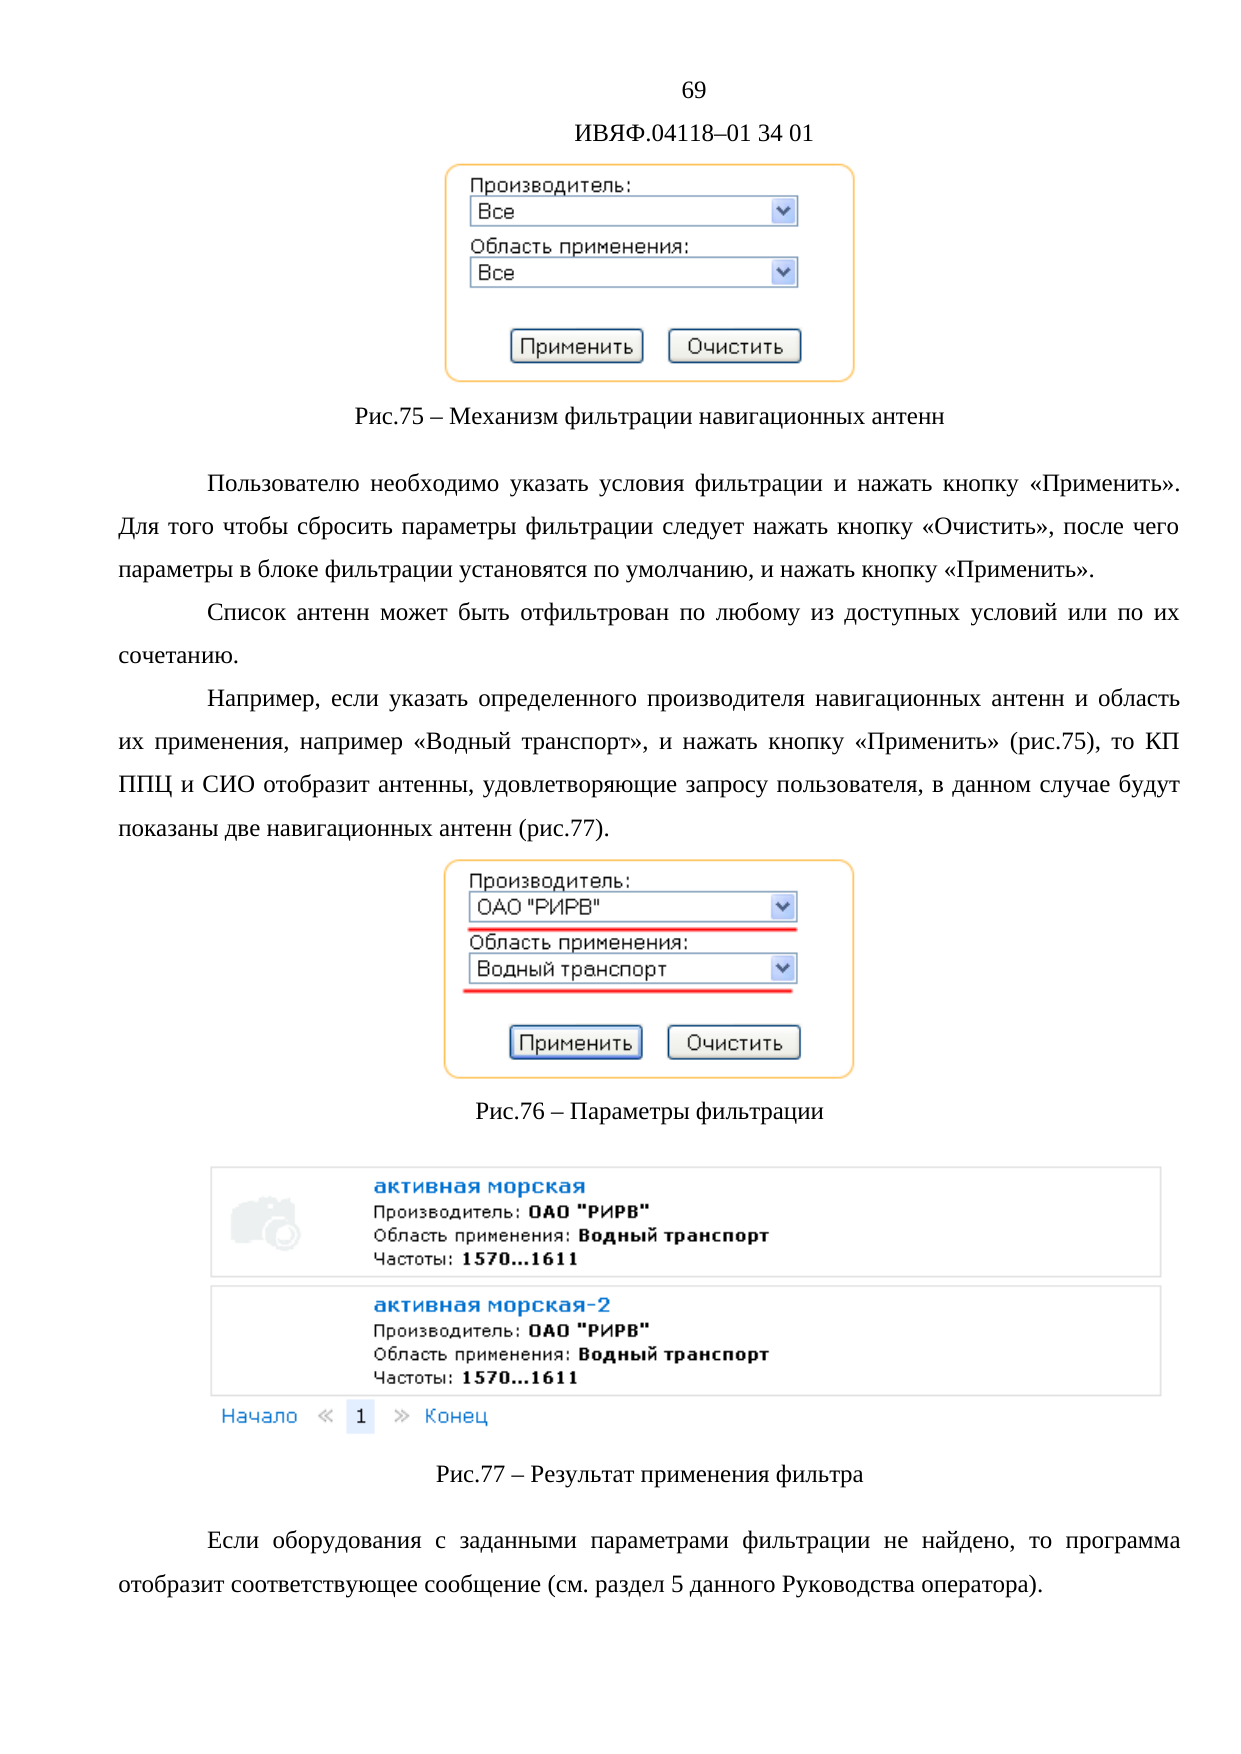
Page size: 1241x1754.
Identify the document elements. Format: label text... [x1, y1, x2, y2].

text Рис.75 – Механизм фильтрации навигационных антенн [118, 401, 1181, 430]
text Список антенн может быть отфильтрован по любому из доступных условий или по их сочетанию. [118, 597, 1181, 669]
picture [442, 161, 858, 387]
text Рис.77 – Результат применения фильтра [118, 1459, 1181, 1488]
text Рис.76 – Параметры фильтрации [118, 1096, 1181, 1125]
text Пользователю необходимо указать условия фильтрации и нажать кнопку «Применить». Для того чтобы сбросить параметры фильтрации следует нажать кнопку «Очистить», после чего параметры в блоке фильтрации установятся по умолчанию, и нажать кнопку «Применить». [118, 468, 1181, 583]
picture [206, 1162, 1168, 1445]
text Например, если указать определенного производителя навигационных антенн и область их применения, например «Водный транспорт», и нажать кнопку «Применить» (рис.75), то КП ППЦ и СИО отобразит антенны, удовлетворяющие запросу пользователя, в данном случае будут показаны две навигационных антенн (рис.77). [118, 683, 1181, 841]
picture [441, 855, 859, 1082]
text Если оборудования с заданными параметрами фильтрации не найдено, то программа отобразит соответствующее сообщение (см. раздел 5 данного Руководства оператора). [118, 1526, 1181, 1597]
